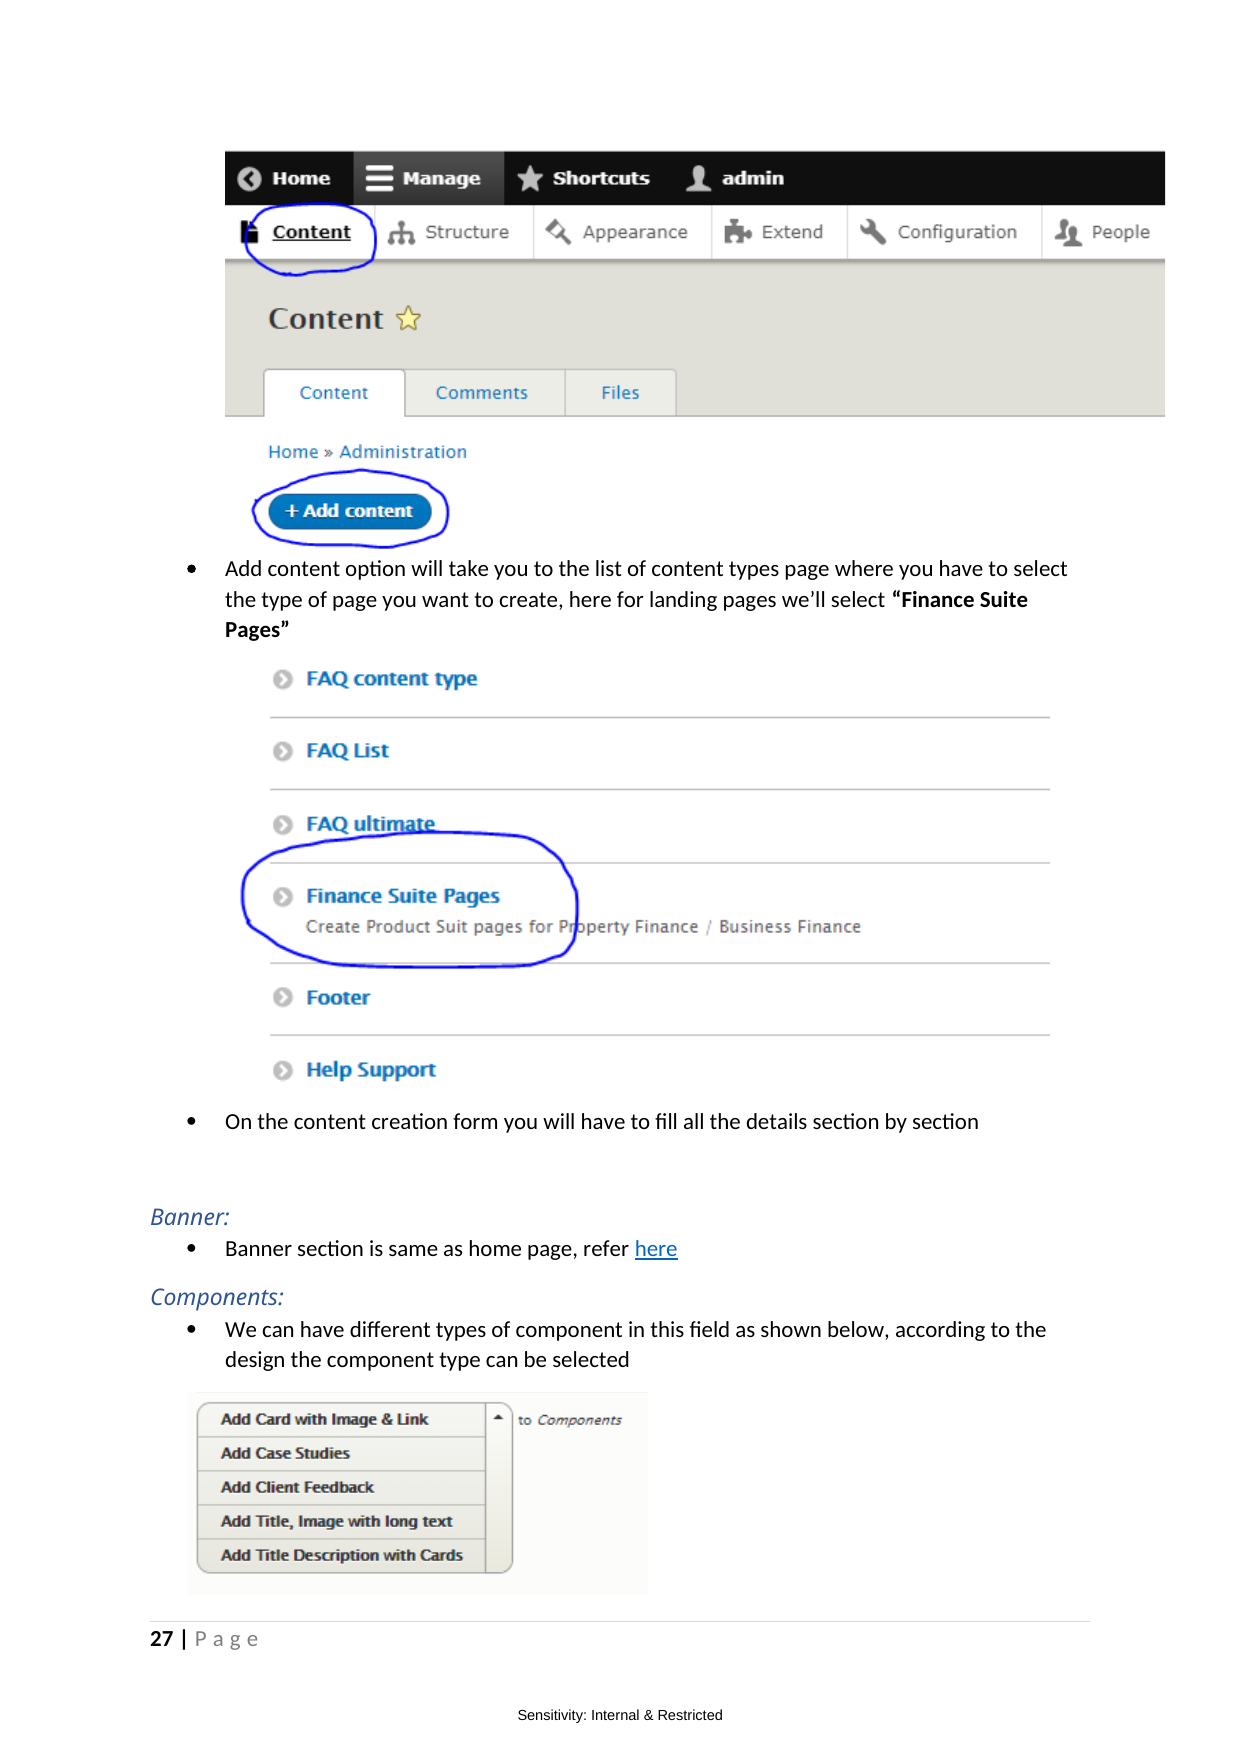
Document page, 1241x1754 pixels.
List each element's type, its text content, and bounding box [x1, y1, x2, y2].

list Banner section is same as home page, refer here [187, 1234, 1090, 1262]
picture [187, 1392, 649, 1595]
list Add content option will take you to the list of content types page where you have to select the type of page you want to create, here for landing pages we’ll select “Finance Suite Pages” [187, 554, 1090, 643]
list On the content creation form you will have to fill all the details section by section [187, 1107, 1090, 1135]
subtitle Components: [150, 1281, 1090, 1312]
subtitle Banner: [150, 1201, 1090, 1232]
list We can have different types of component in this field as shown below, according to the design the component type can be selected [187, 1315, 1090, 1373]
picture [225, 645, 1050, 1105]
picture [225, 150, 1166, 553]
